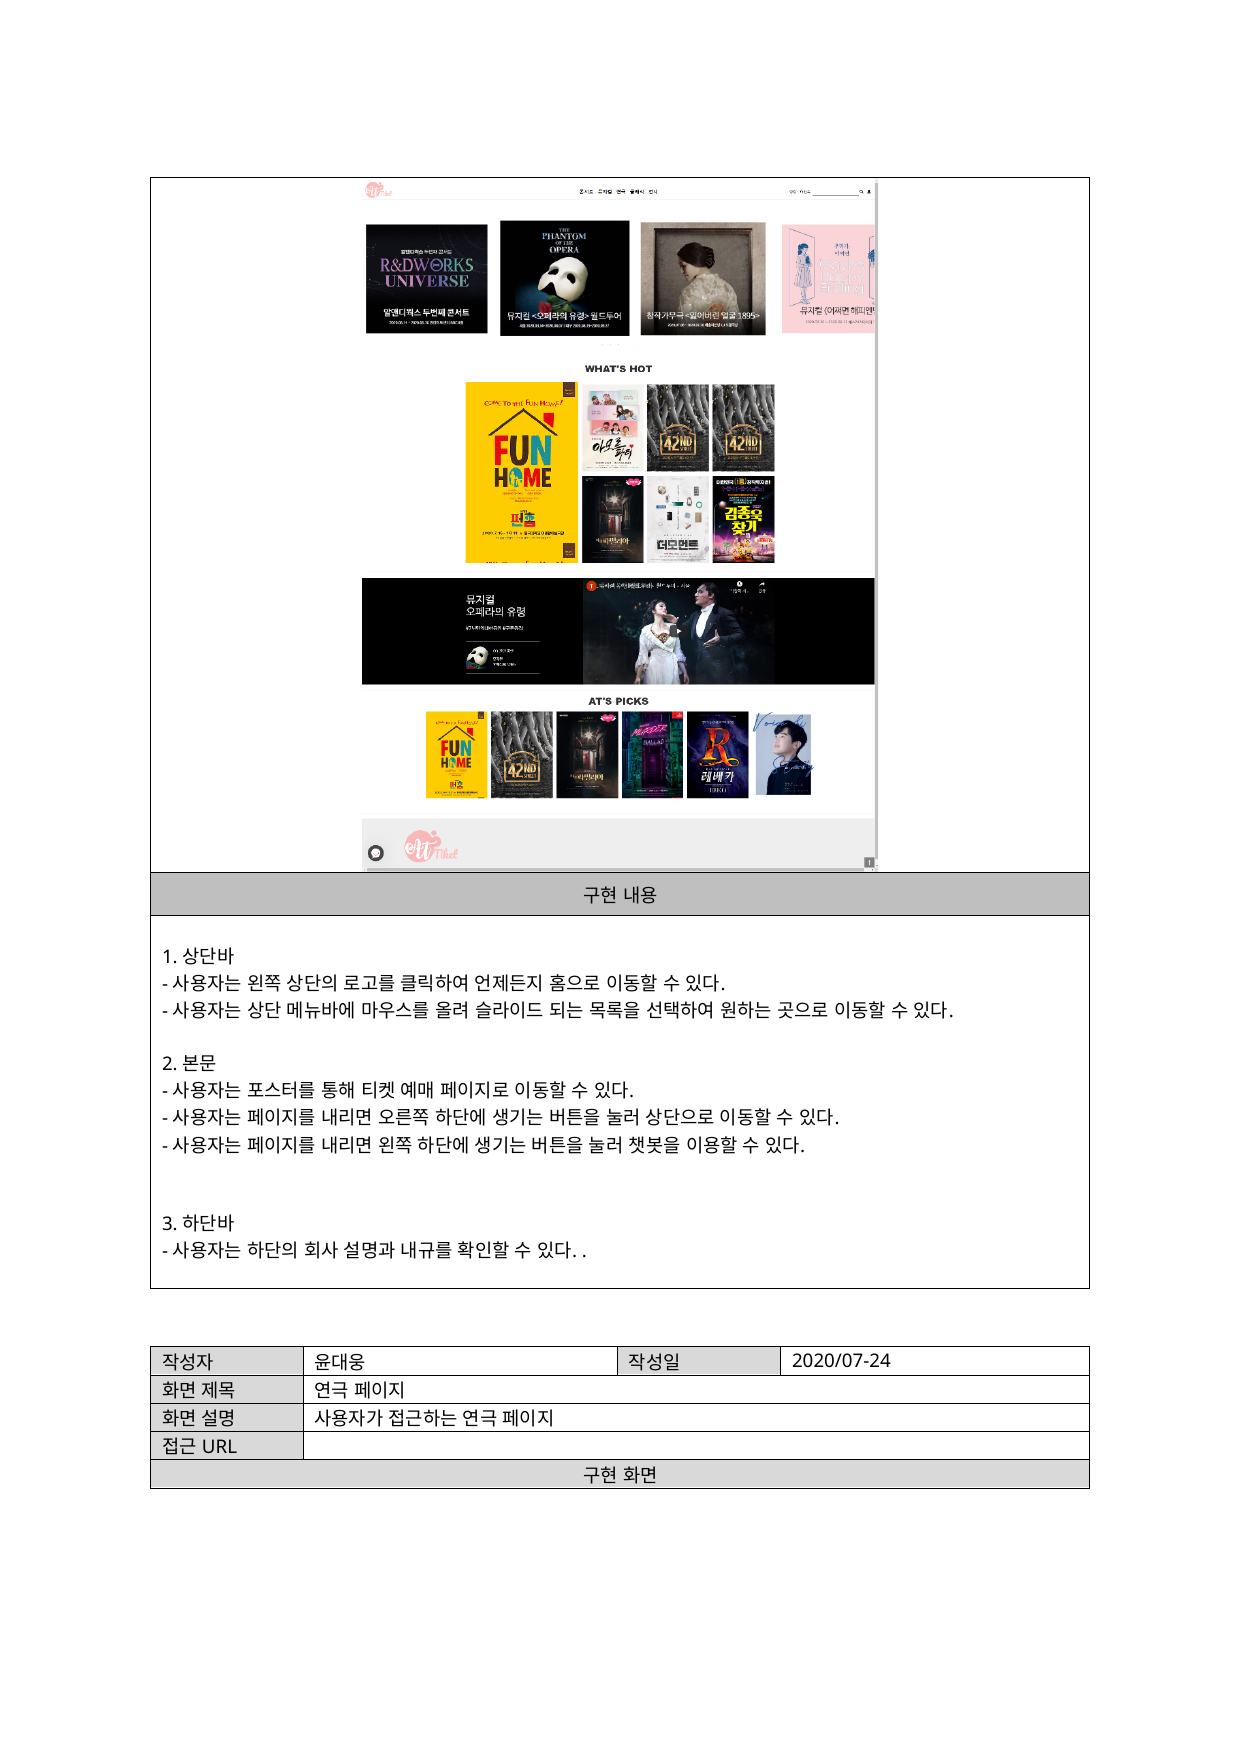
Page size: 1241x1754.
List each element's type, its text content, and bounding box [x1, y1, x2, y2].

table_cell [879, 178, 1089, 872]
table_cell 1. 상단바 - 사용자는 왼쪽 상단의 로고를 클릭하여 언제든지 홈으로 이동할 수 있다. - 사용자는 상단 메뉴바에 마우스를 올려 슬라이드 되는 목록을 선택하여 원하는 곳으로 이동할 수 있다. 2. 본문 - 사용자는 포스터를 통해 티켓 예매 페이지로 이동할 수 있다. - 사용자는 페이지를 내리면 오른쪽 하단에 생기는 버튼을 눌러 상단으로 이동할 수 있다. - 사용자는 페이지를 내리면 왼쪽 하단에 생기는 버튼을 눌러 챗봇을 이용할 수 있다. 3. 하단바 - 사용자는 하단의 회사 설명과 내규를 확인할 수 있다. . [151, 916, 1089, 1288]
table_cell 연극 페이지 [304, 1376, 1089, 1403]
table_cell 화면 설명 [151, 1404, 303, 1431]
picture [362, 178, 879, 872]
table_cell 구현 화면 [151, 1460, 1089, 1487]
table_header 윤대웅 [304, 1347, 617, 1374]
table_header 작성자 [151, 1347, 303, 1374]
table_cell 접근 URL [151, 1432, 303, 1459]
table_cell [151, 178, 362, 872]
table_cell [304, 1432, 1089, 1459]
table_header 작성일 [618, 1347, 780, 1374]
table_cell 화면 제목 [151, 1376, 303, 1403]
table_header 2020/07-24 [781, 1347, 1089, 1374]
table_cell 사용자가 접근하는 연극 페이지 [304, 1404, 1089, 1431]
table_cell 구현 내용 [151, 873, 1089, 915]
